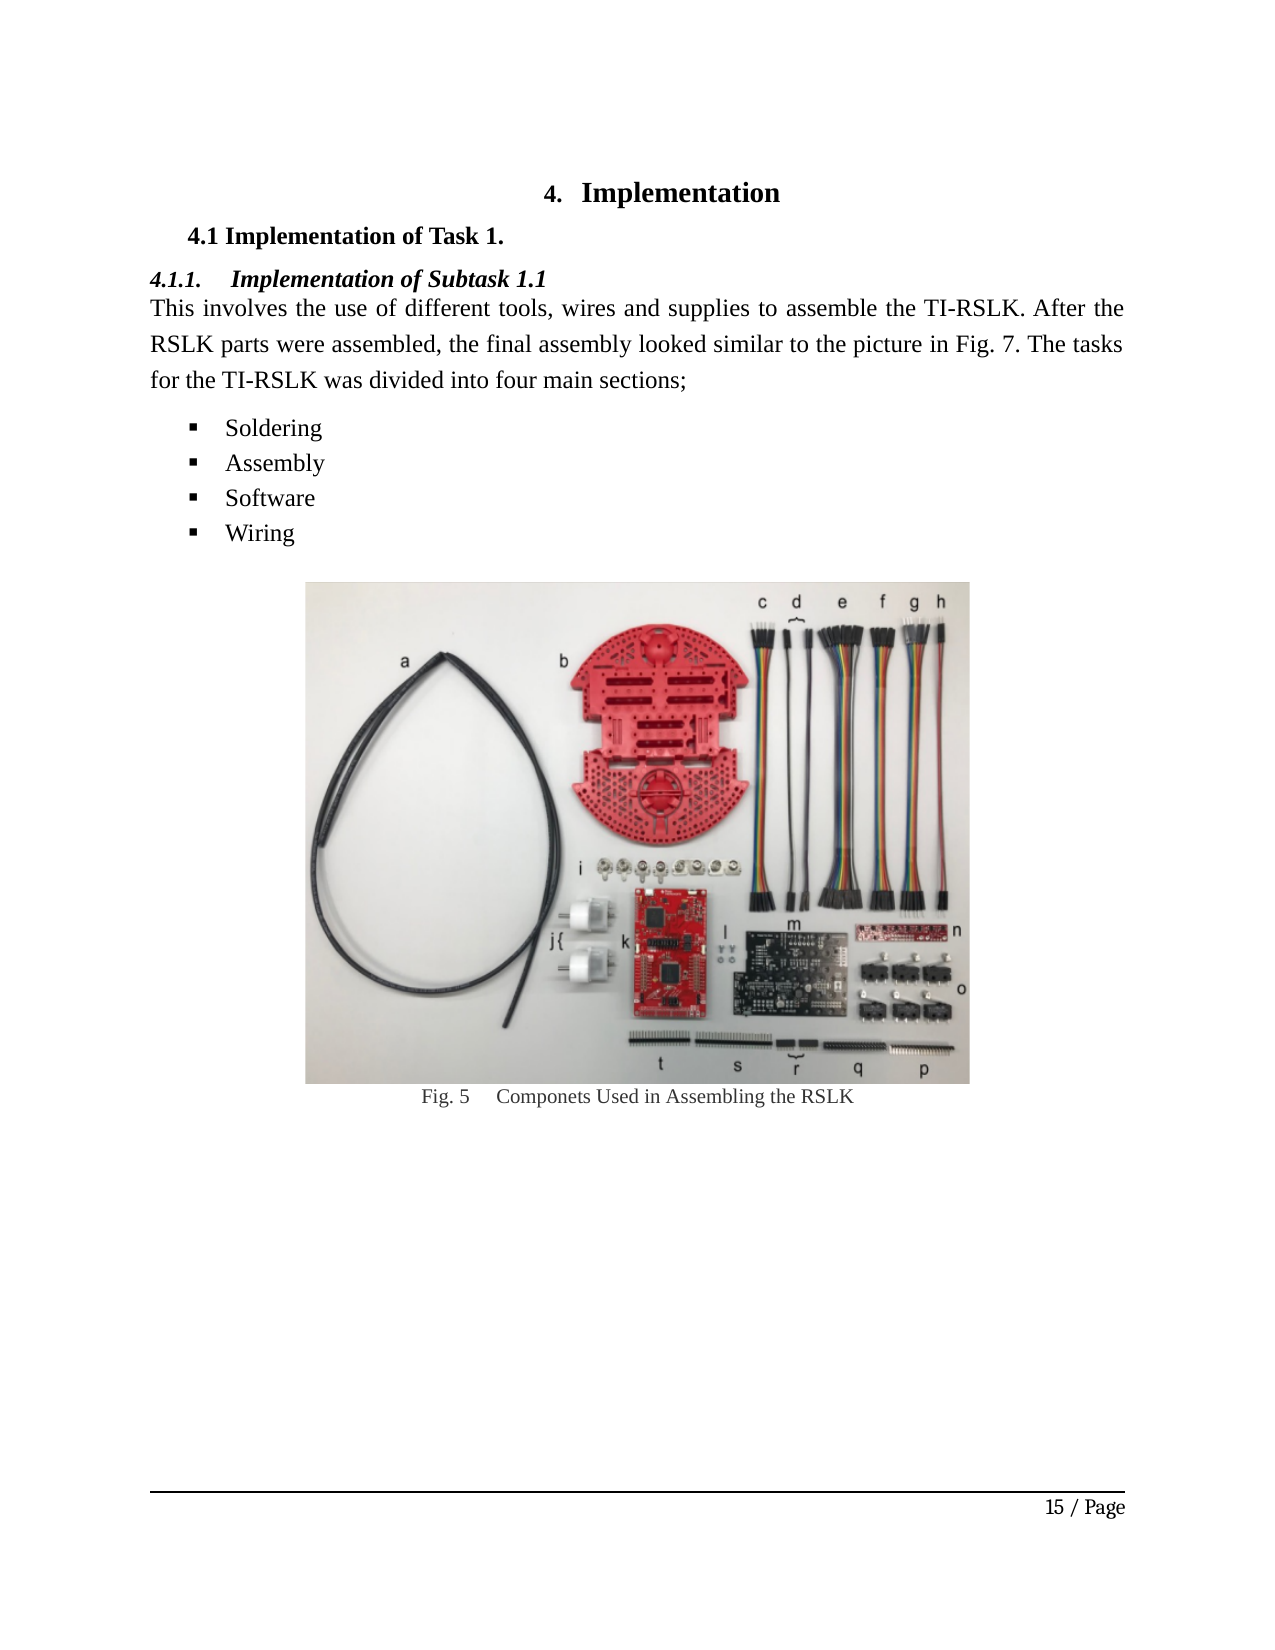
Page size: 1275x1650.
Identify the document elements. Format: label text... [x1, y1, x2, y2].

text Implementation [544, 175, 1125, 208]
text Software [150, 483, 1125, 512]
text Fig. 5 Componets Used in Assembling the RSLK [150, 1084, 1125, 1108]
text Assembly [150, 448, 1125, 477]
subtitle Implementation of Subtask 1.1 [150, 264, 1125, 293]
text Soldering [150, 413, 1125, 442]
subtitle Implementation of Task 1. [187, 221, 1125, 250]
text Wiring [150, 518, 1125, 547]
picture [305, 582, 970, 1084]
text This involves the use of different tools, wires and supplies to assemble the TI-RSLK. After the RSLK parts were assembled, the final assembly looked similar to the picture in Fig. 7. The tasks for the TI-RSLK was divided into four main sections; [150, 293, 1125, 393]
